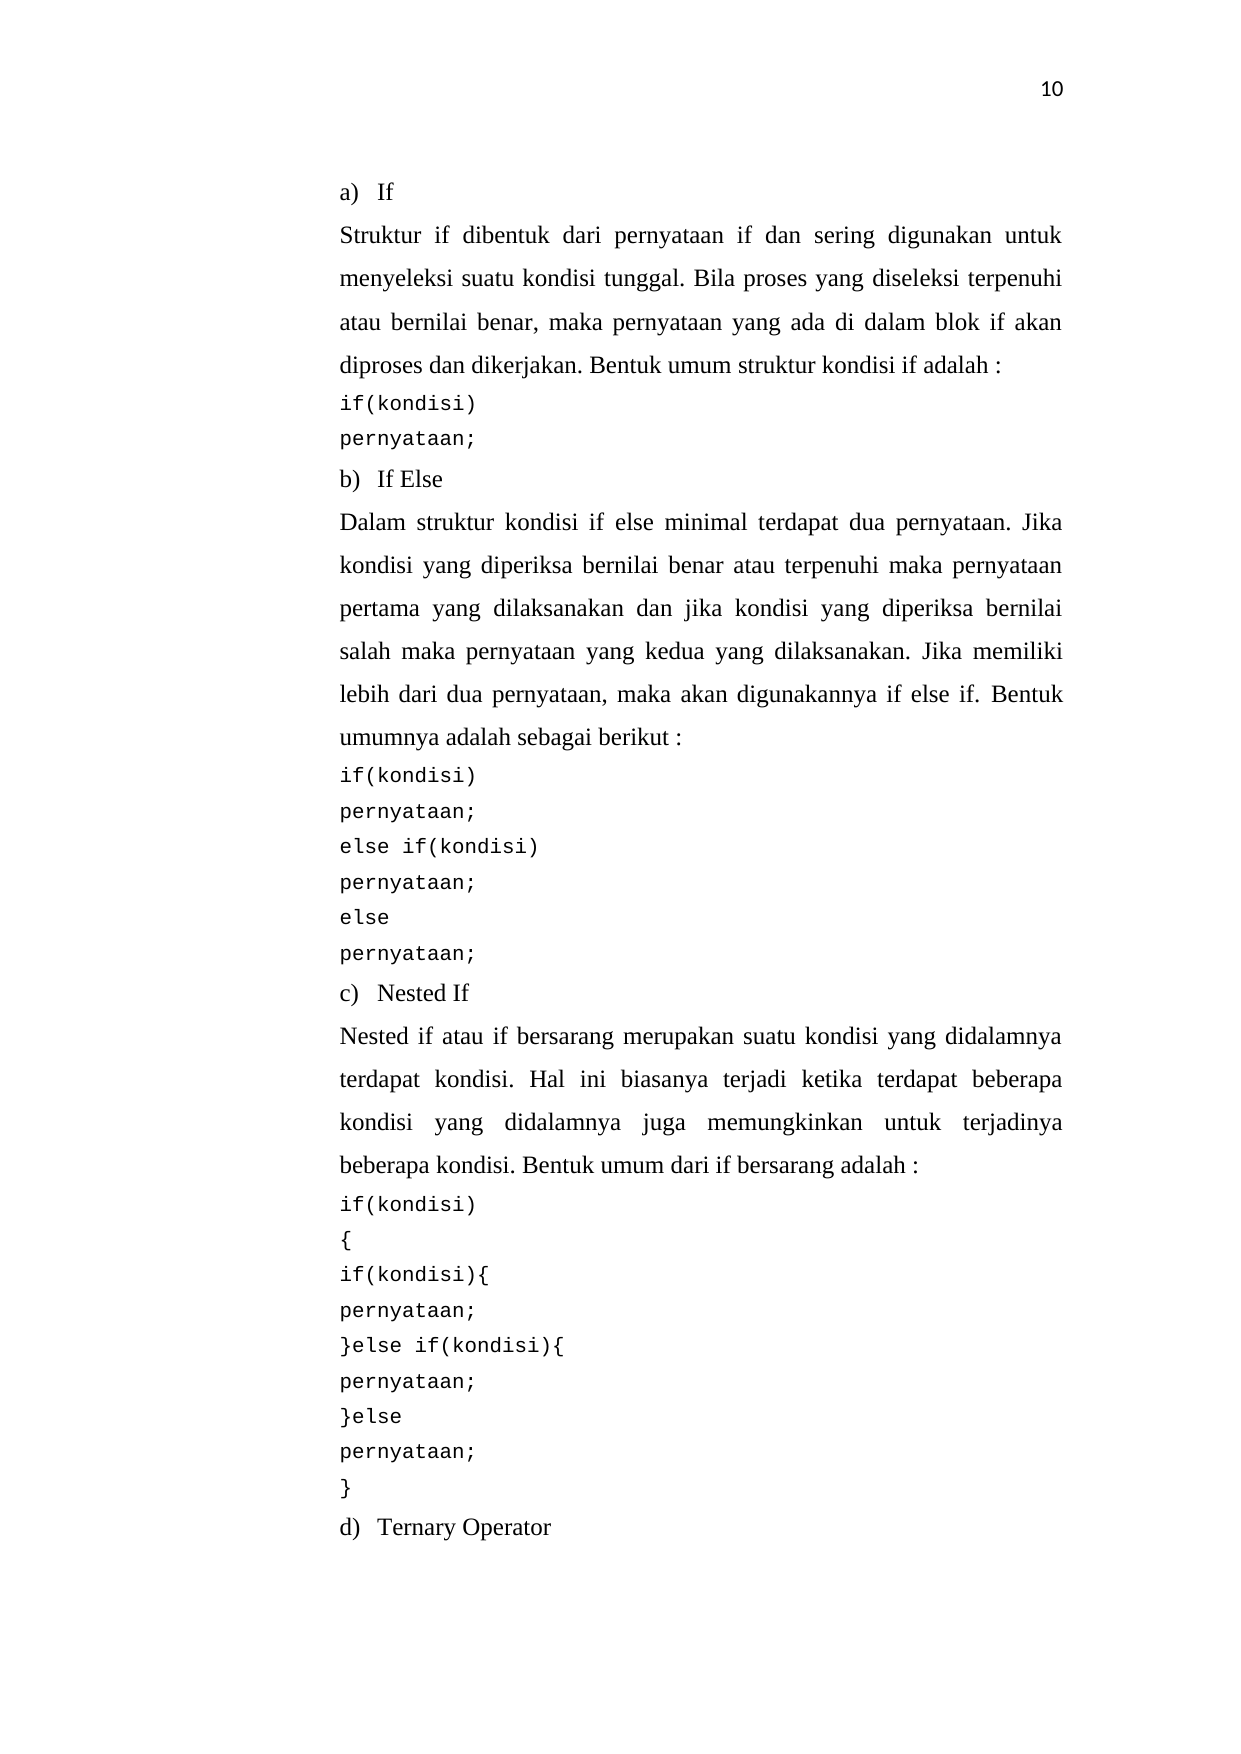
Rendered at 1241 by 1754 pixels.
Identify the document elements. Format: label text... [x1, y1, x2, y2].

list Dalam struktur kondisi if else minimal terdapat dua pernyataan. Jika kondisi yang diperiksa bernilai benar atau terpenuhi maka pernyataan pertama yang dilaksanakan dan jika kondisi yang diperiksa bernilai salah maka pernyataan yang kedua yang dilaksanakan. Jika memiliki lebih dari dua pernyataan, maka akan digunakannya if else if. Bentuk umumnya adalah sebagai berikut : [339, 507, 1063, 751]
list if(kondisi) [339, 393, 1063, 416]
list pernyataan; [339, 1371, 1063, 1394]
list pernyataan; [339, 801, 1063, 824]
list }else if(kondisi){ [339, 1335, 1063, 1359]
list if(kondisi) [339, 1194, 1063, 1217]
list pernyataan; [339, 943, 1063, 966]
list else [339, 907, 1063, 931]
list else if(kondisi) [339, 836, 1063, 860]
list Struktur if dibentuk dari pernyataan if dan sering digunakan untuk menyeleksi suatu kondisi tunggal. Bila proses yang diseleksi terpenuhi atau bernilai benar, maka pernyataan yang ada di dalam blok if akan diproses dan dikerjakan. Bentuk umum struktur kondisi if adalah : [339, 220, 1063, 378]
list Nested If [339, 978, 1063, 1007]
list If Else [339, 464, 1063, 492]
list }else [339, 1406, 1063, 1430]
list { [339, 1229, 1063, 1253]
list pernyataan; [339, 872, 1063, 895]
list Nested if atau if bersarang merupakan suatu kondisi yang didalamnya terdapat kondisi. Hal ini biasanya terjadi ketika terdapat beberapa kondisi yang didalamnya juga memungkinkan untuk terjadinya beberapa kondisi. Bentuk umum dari if bersarang adalah : [339, 1021, 1063, 1179]
list pernyataan; [339, 1442, 1063, 1465]
list if(kondisi){ [339, 1264, 1063, 1288]
list If [339, 177, 1063, 206]
list if(kondisi) [339, 766, 1063, 789]
list pernyataan; [339, 1300, 1063, 1323]
list pernyataan; [339, 428, 1063, 452]
list Ternary Operator [339, 1512, 1063, 1541]
list } [339, 1477, 1063, 1501]
